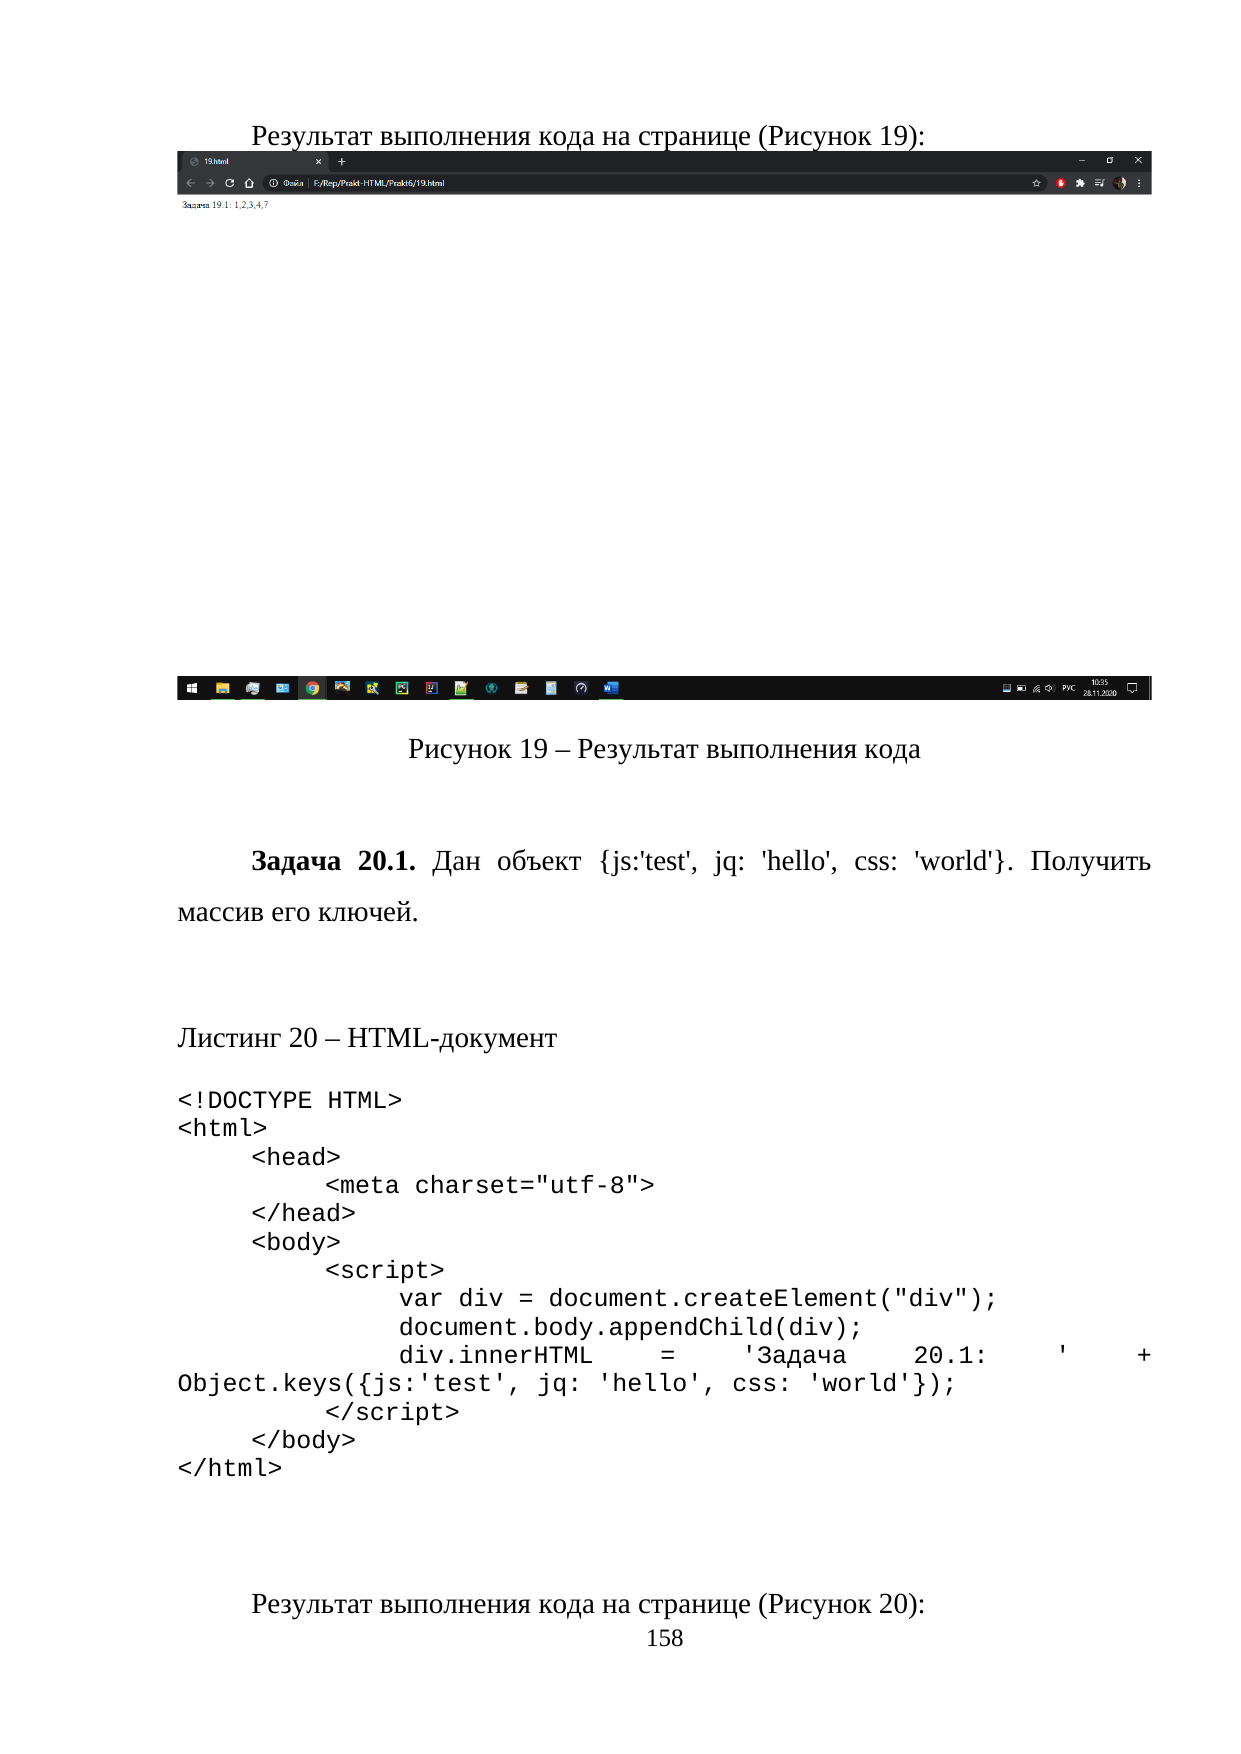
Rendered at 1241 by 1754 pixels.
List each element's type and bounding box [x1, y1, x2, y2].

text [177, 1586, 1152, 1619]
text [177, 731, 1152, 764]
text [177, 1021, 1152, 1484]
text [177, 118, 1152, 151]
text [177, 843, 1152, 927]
picture [177, 151, 1152, 700]
